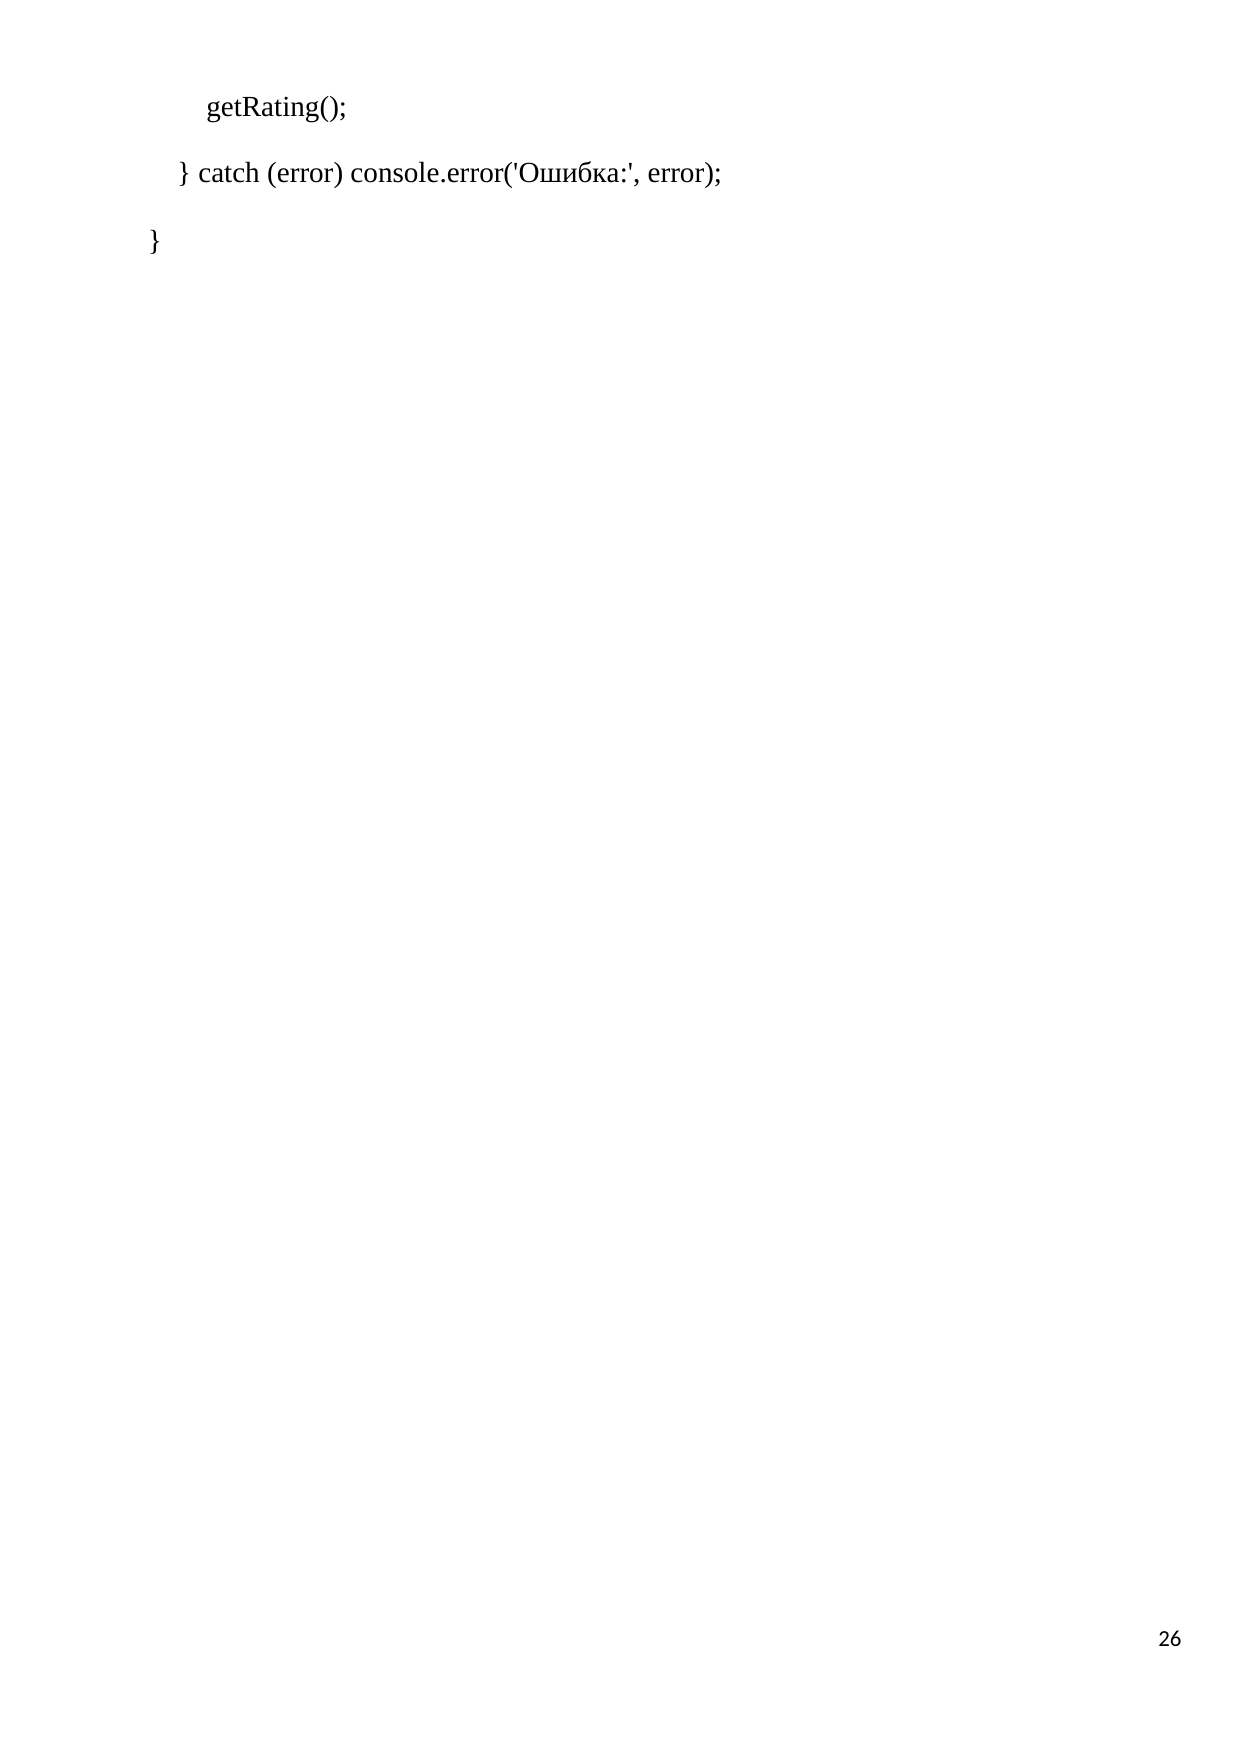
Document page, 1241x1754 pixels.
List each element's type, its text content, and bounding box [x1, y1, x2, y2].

text } catch (error) console.error('Ошибка:', error); [148, 156, 1181, 189]
text } [148, 223, 1181, 256]
text getRating(); [148, 89, 1181, 122]
